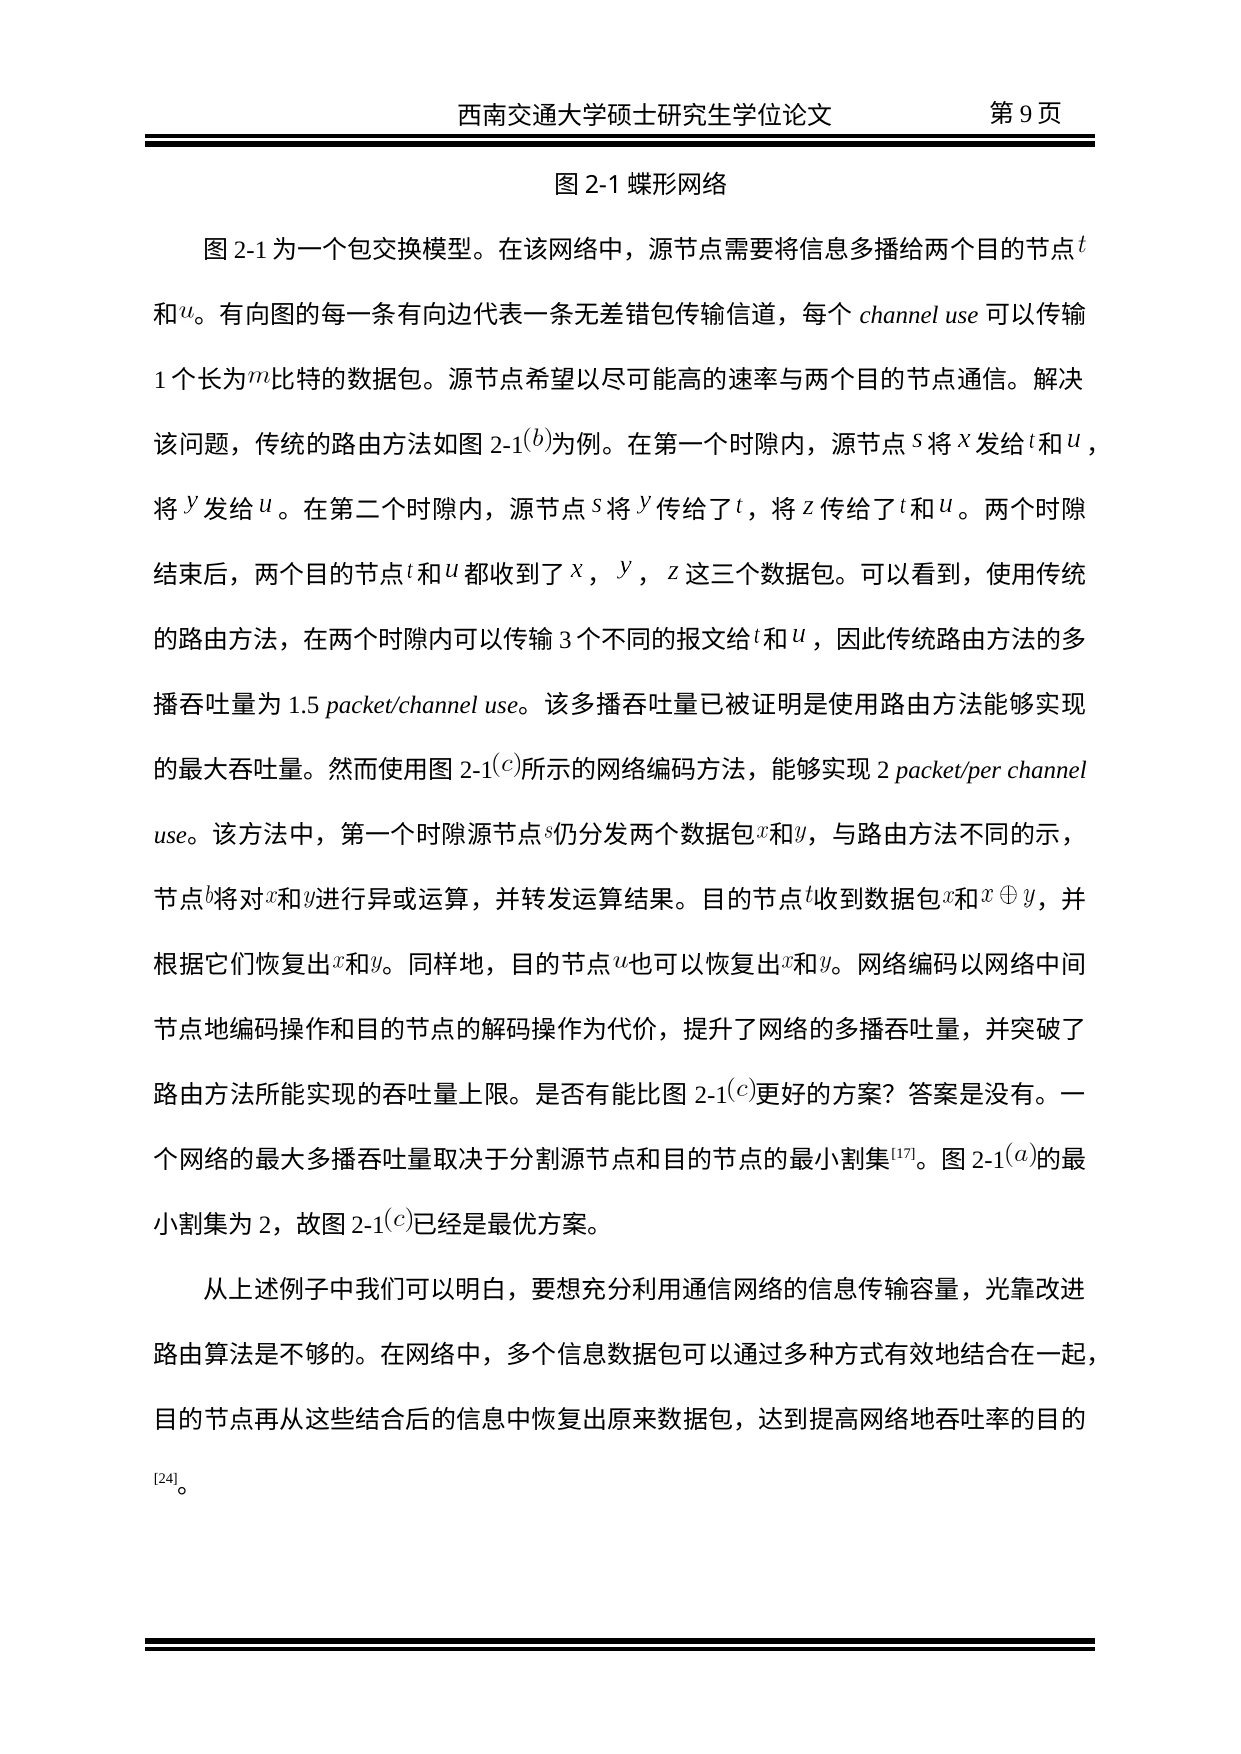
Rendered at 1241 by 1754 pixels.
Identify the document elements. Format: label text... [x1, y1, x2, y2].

text 从上述例子中我们可以明白，要想充分利用通信网络的信息传输容量，光靠改进路由算法是不够的。在网络中，多个信息数据包可以通过多种方式有效地结合在一起，目的节点再从这些结合后的信息中恢复出原来数据包，达到提高网络地吞吐率的目的[24]。 [153, 1255, 1087, 1515]
text 图2-1为一个包交换模型。在该网络中，源节点需要将信息多播给两个目的节点和。有向图的每一条有向边代表一条无差错包传输信道，每个channel use 可以传输1个长为比特的数据包。源节点希望以尽可能高的速率与两个目的节点通信。解决该问题，传统的路由方法如图2-1为例。在第一个时隙内，源节点将发给和，将发给。在第二个时隙内，源节点将传给了，将传给了和。两个时隙结束后，两个目的节点和都收到了，，这三个数据包。可以看到，使用传统的路由方法，在两个时隙内可以传输3个不同的报文给和，因此传统路由方法的多播吞吐量为1.5 packet/channel use。该多播吞吐量已被证明是使用路由方法能够实现的最大吞吐量。然而使用图2-1所示的网络编码方法，能够实现2 packet/per channel use。该方法中，第一个时隙源节点仍分发两个数据包和，与路由方法不同的示，节点将对和进行异或运算，并转发运算结果。目的节点收到数据包和，并根据它们恢复出和。同样地，目的节点也可以恢复出和。网络编码以网络中间节点地编码操作和目的节点的解码操作为代价，提升了网络的多播吞吐量，并突破了路由方法所能实现的吞吐量上限。是否有能比图2-1更好的方案？答案是没有。一个网络的最大多播吞吐量取决于分割源节点和目的节点的最小割集[17]。图2-1的最小割集为2，故图2-1已经是最优方案。 [153, 215, 1087, 1255]
text 图2-1 蝶形网络 [153, 150, 1087, 215]
